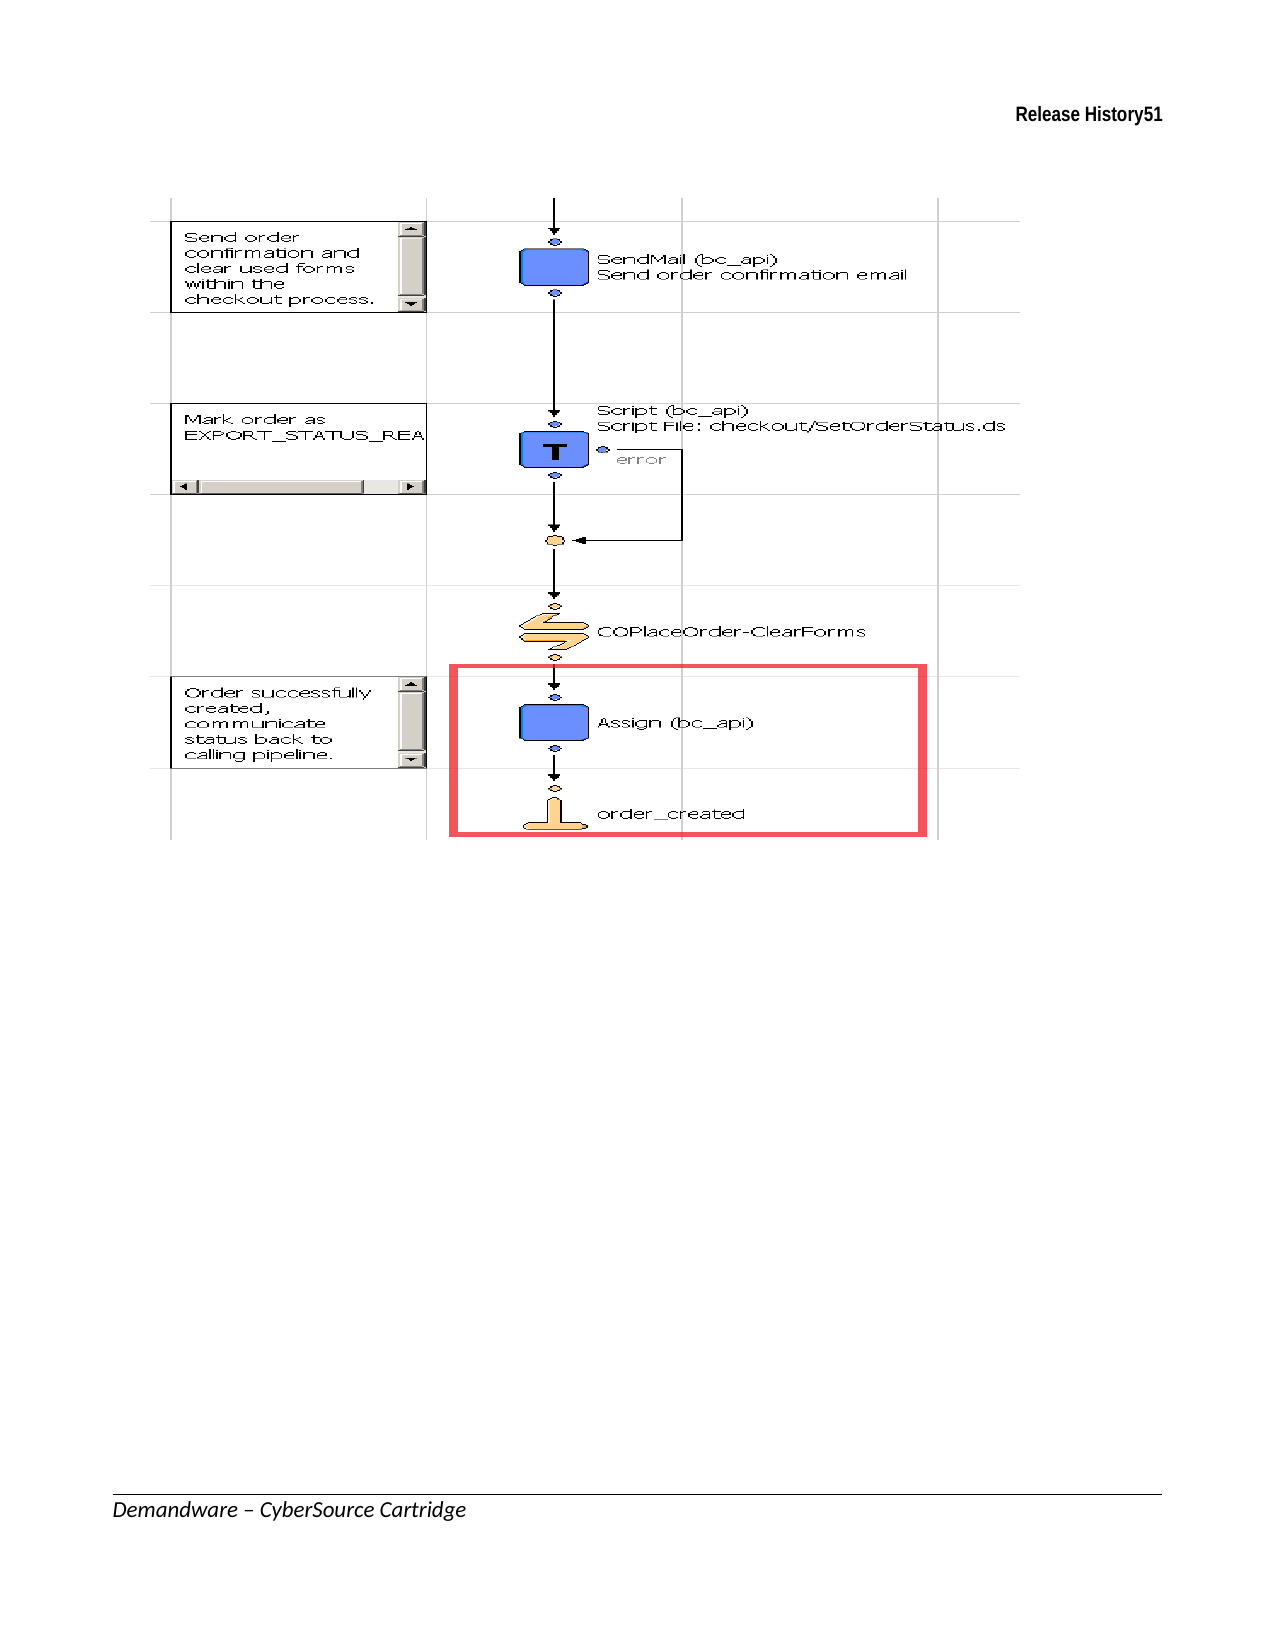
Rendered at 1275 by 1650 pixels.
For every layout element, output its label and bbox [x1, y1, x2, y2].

picture [150, 198, 1021, 840]
